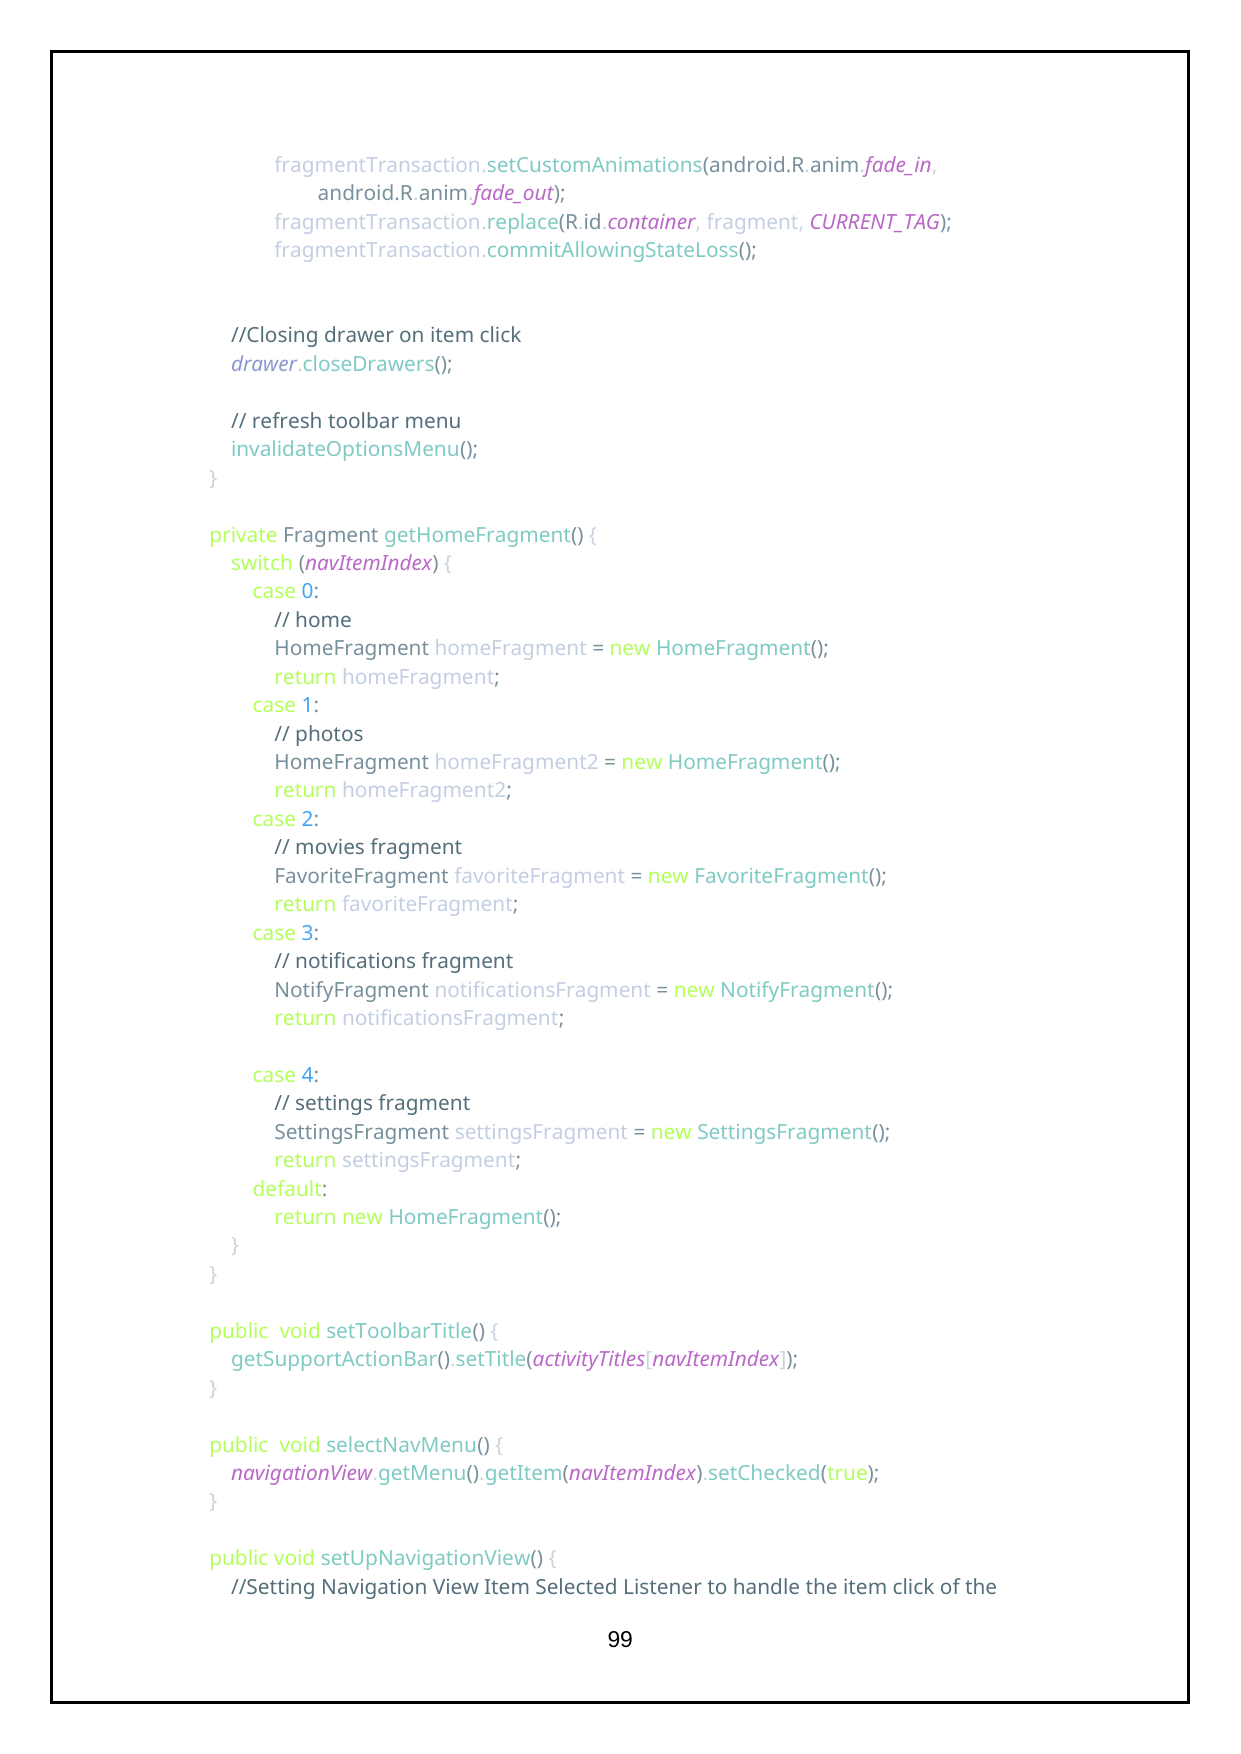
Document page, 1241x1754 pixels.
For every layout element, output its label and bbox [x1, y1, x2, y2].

text [187, 150, 1053, 1600]
